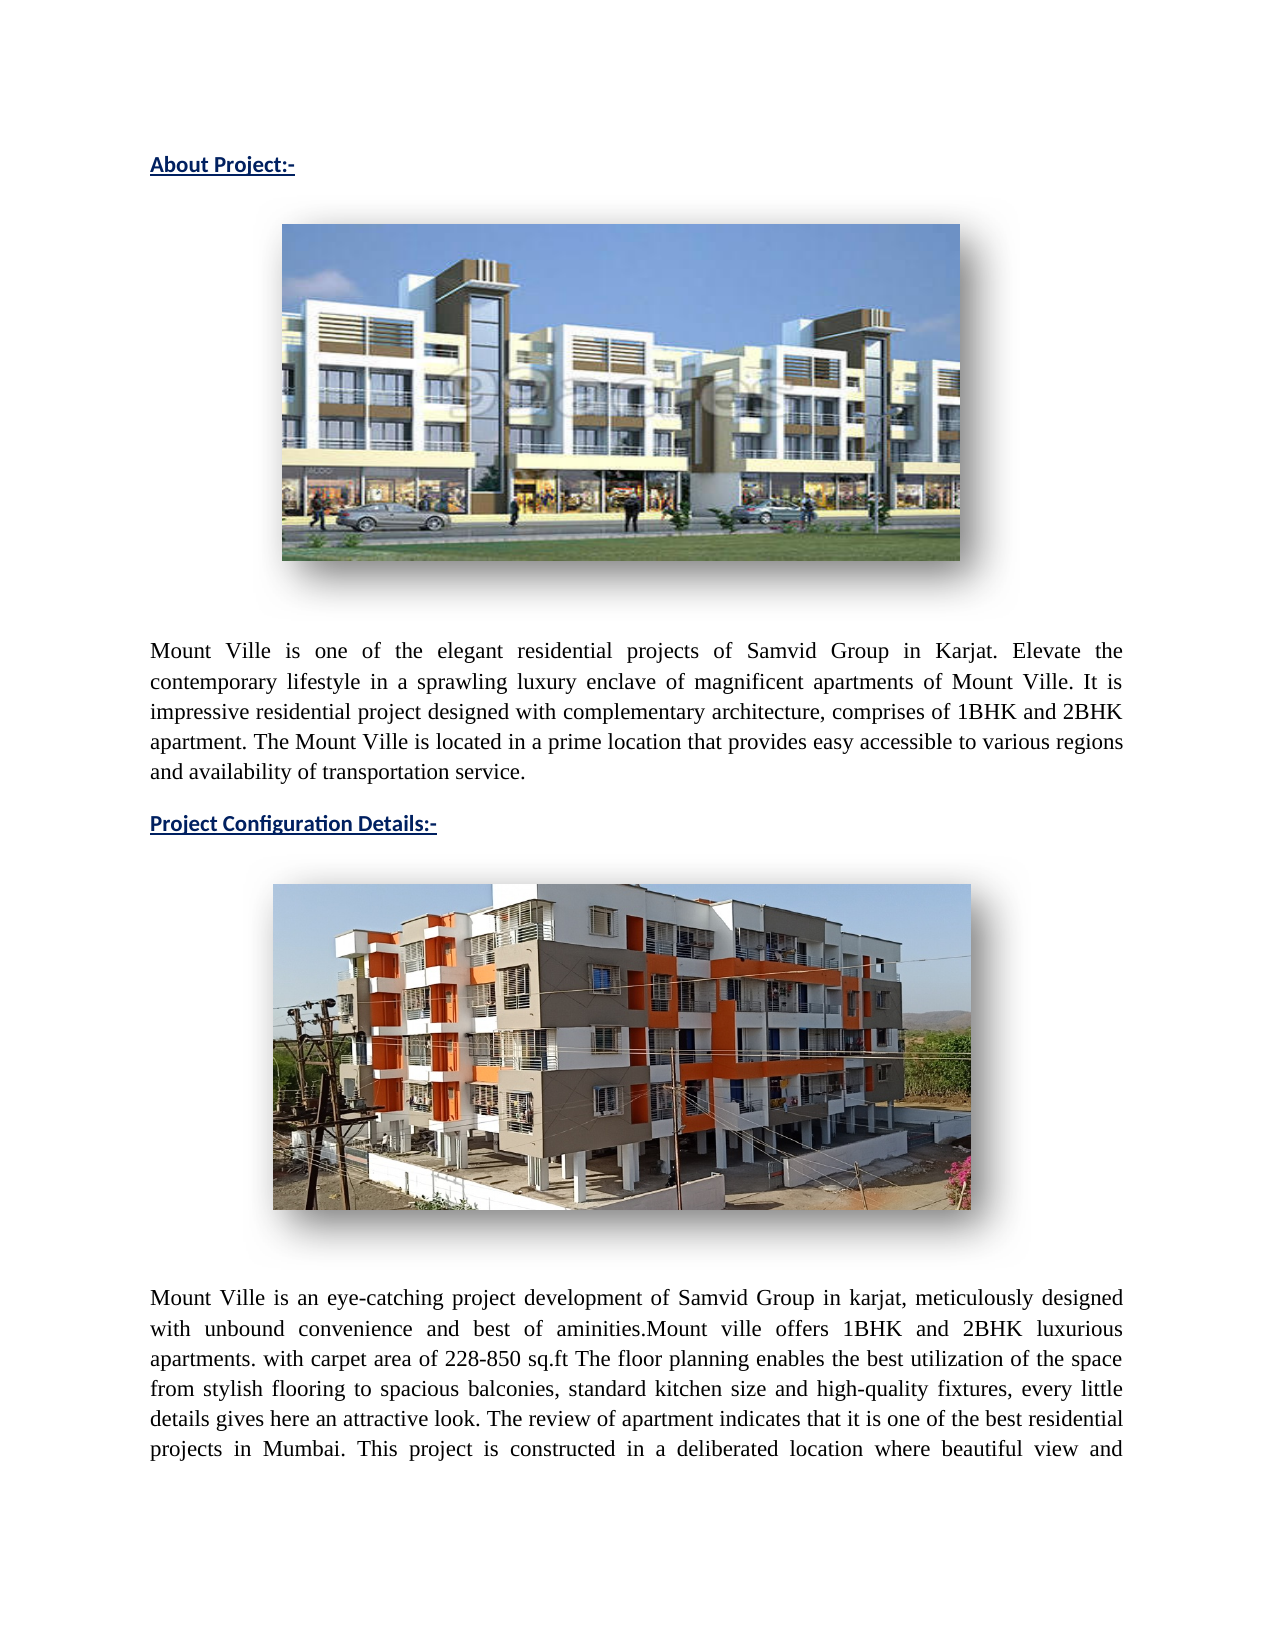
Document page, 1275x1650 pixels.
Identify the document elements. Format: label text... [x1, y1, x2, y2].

text Project Configuration Details:- [150, 809, 1125, 837]
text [150, 1284, 1125, 1462]
text Mount Ville is one of the elegant residential projects of Samvid Group in Karjat. Elevate the contemporary lifestyle in a sprawling luxury enclave of magnificent apartments of Mount Ville. It is impressive residential project designed with complementary architecture, comprises of 1BHK and 2BHK apartment. The Mount Ville is located in a prime location that provides easy accessible to various regions and availability of transportation service. [150, 637, 1125, 785]
text About Project:- [150, 150, 1125, 178]
picture [282, 224, 960, 561]
picture [273, 884, 971, 1210]
